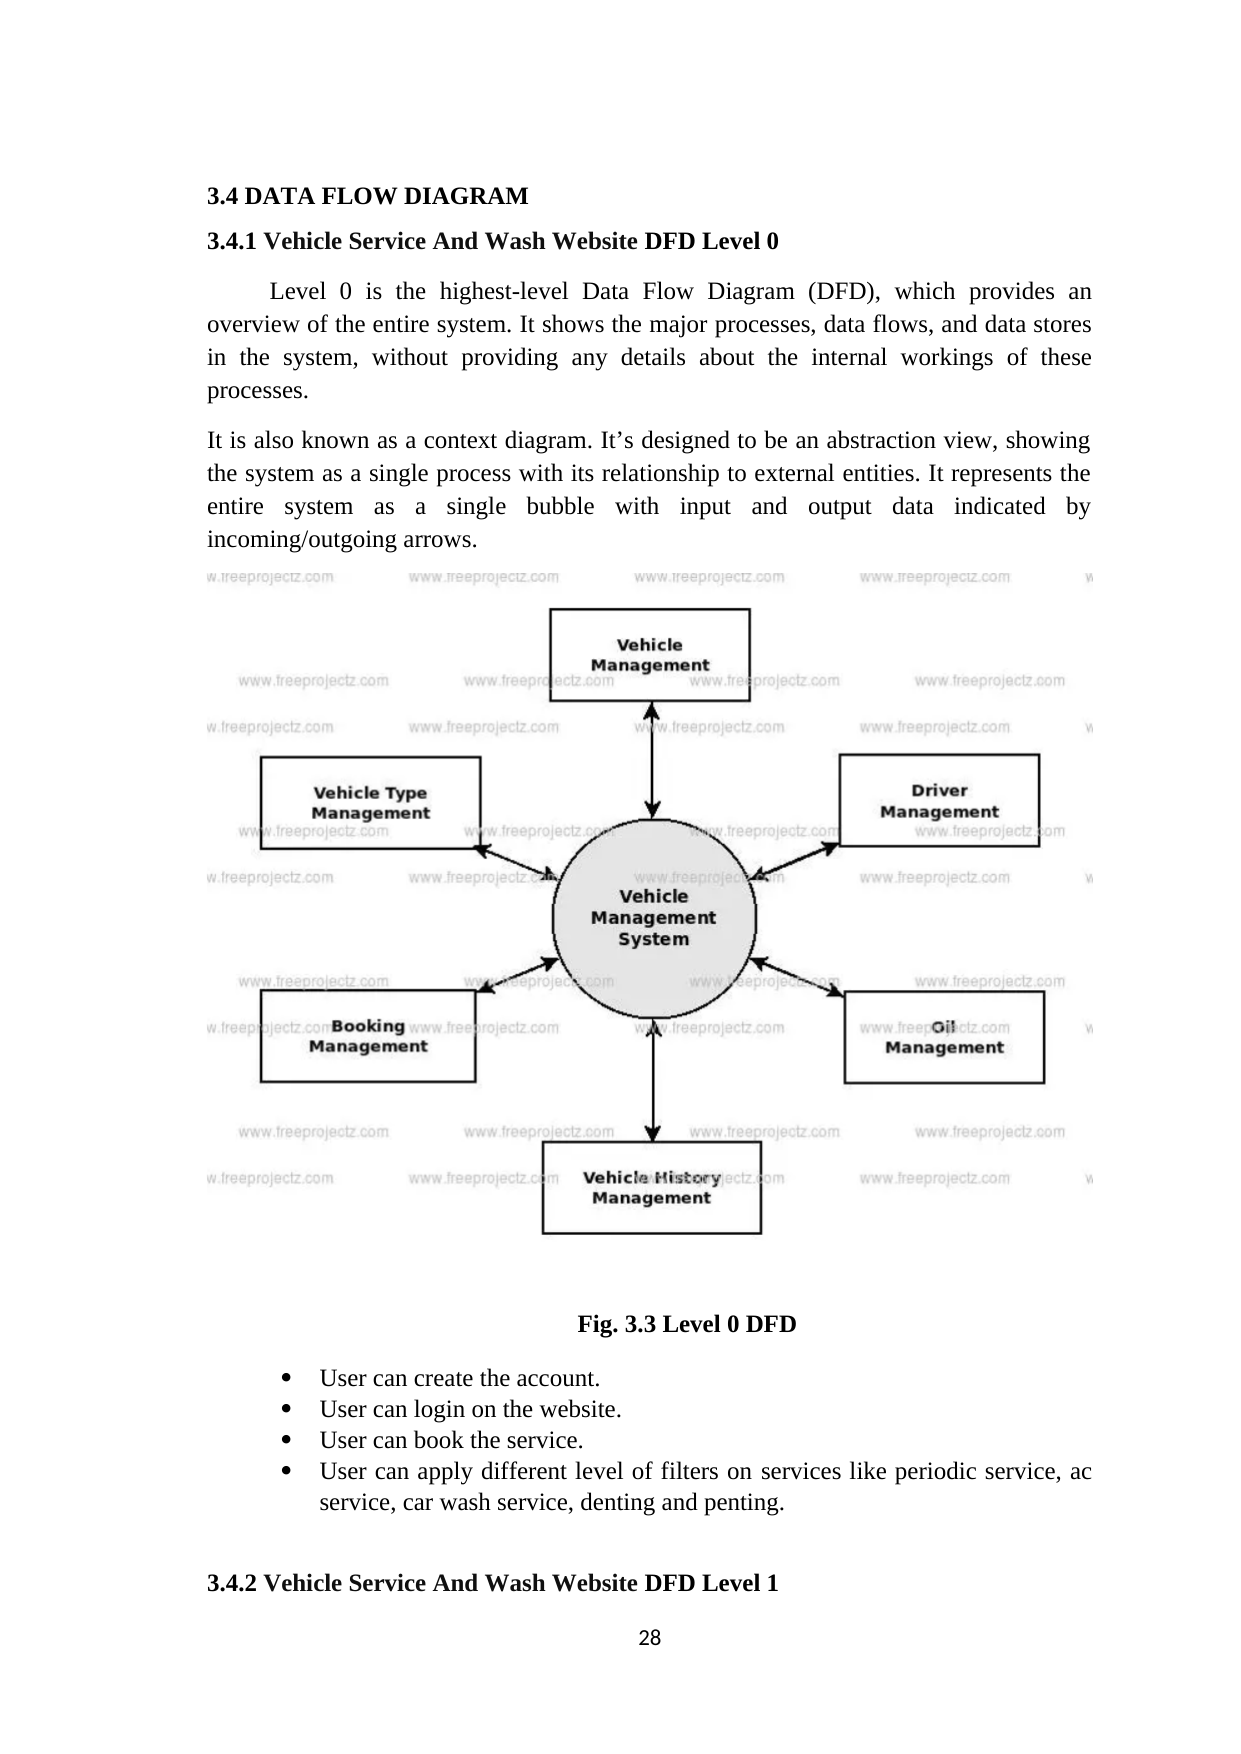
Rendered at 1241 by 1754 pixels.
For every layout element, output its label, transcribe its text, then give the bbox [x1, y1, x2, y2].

text It is also known as a context diagram. It’s designed to be an abstraction view, showing the system as a single process with its relationship to external entities. It represents the entire system as a single bubble with input and output data indicated by incoming/outgoing arrows. [207, 425, 1092, 552]
list DATA FLOW DIAGRAM [207, 181, 1092, 209]
text 3.4.2 Vehicle Service And Wash Website DFD Level 1 [207, 1568, 1092, 1597]
picture [206, 573, 1093, 1257]
list User can book the service. [282, 1425, 1092, 1454]
list User can create the account. [282, 1363, 1092, 1392]
text 3.4.1 Vehicle Service And Wash Website DFD Level 0 [207, 226, 1092, 255]
list User can login on the website. [282, 1394, 1092, 1423]
text Fig. 3.3 Level 0 DFD [207, 1309, 1092, 1338]
text Level 0 is the highest-level Data Flow Diagram (DFD), which provides an overview of the entire system. It shows the major processes, data flows, and data stores in the system, without providing any details about the internal workings of these processes. [207, 276, 1092, 404]
list User can apply different level of filters on services like periodic service, ac service, car wash service, denting and penting. [282, 1456, 1092, 1516]
